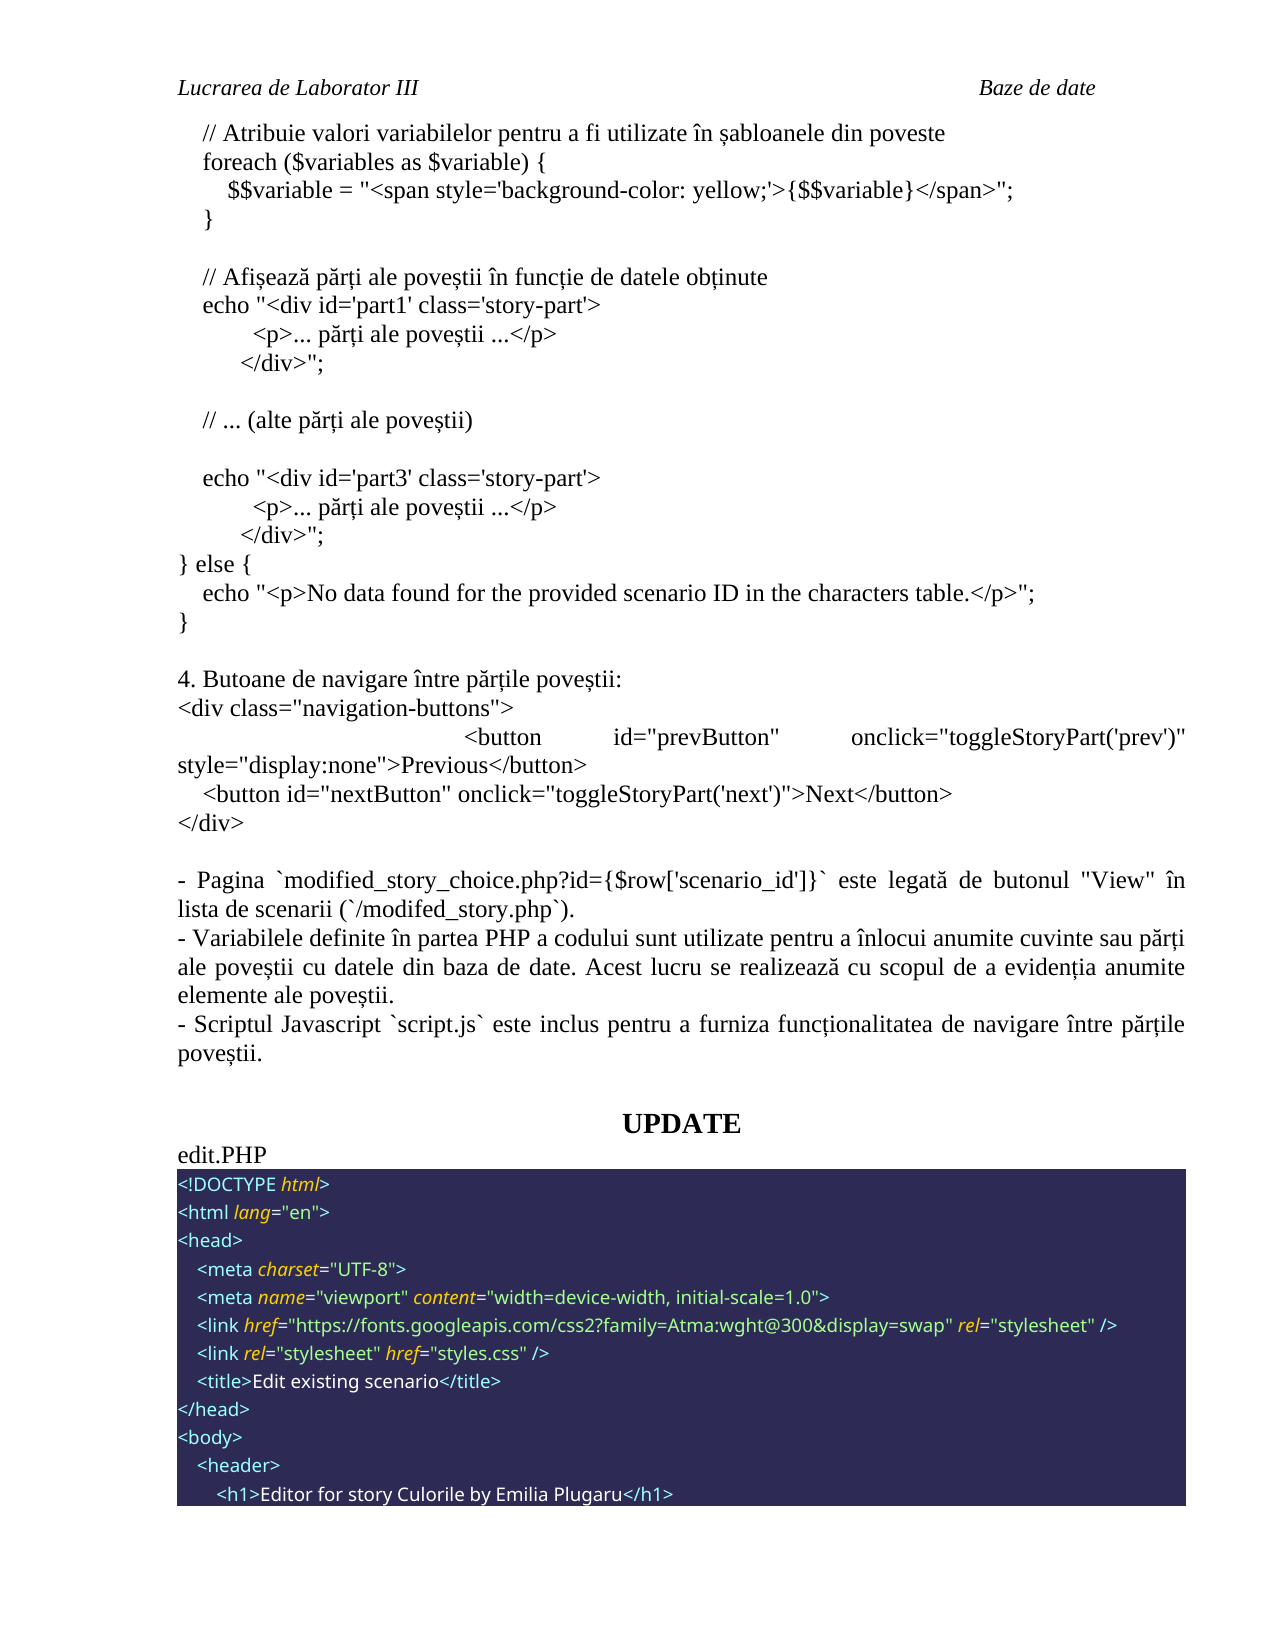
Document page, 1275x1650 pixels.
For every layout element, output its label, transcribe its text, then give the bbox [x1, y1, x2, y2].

subtitle } [177, 607, 1186, 636]
text <body> [177, 1422, 1186, 1450]
subtitle // ... (alte părți ale poveștii) [177, 406, 1186, 434]
subtitle // Atribuie valori variabilelor pentru a fi utilizate în șabloanele din poveste [177, 118, 1186, 147]
subtitle echo "<div id='part1' class='story-part'> [177, 291, 1186, 319]
text <header> [177, 1450, 1186, 1478]
subtitle </div> [177, 808, 1186, 837]
subtitle UPDATE [177, 1107, 1186, 1140]
subtitle // Afișează părți ale poveștii în funcție de datele obținute [177, 262, 1186, 291]
subtitle echo "<div id='part3' class='story-part'> [177, 463, 1186, 492]
text <title>Edit existing scenario</title> [177, 1366, 1186, 1394]
text </head> [177, 1394, 1186, 1422]
text <head> [177, 1225, 1186, 1253]
subtitle foreach ($variables as $variable) { [177, 147, 1186, 176]
subtitle <button id="nextButton" onclick="toggleStoryPart('next')">Next</button> [177, 779, 1186, 808]
subtitle <button id="prevButton" onclick="toggleStoryPart('prev')" style="display:none">Previous</button> [177, 722, 1186, 779]
subtitle </div>"; [177, 521, 1186, 549]
text <link href="https://fonts.googleapis.com/css2?family=Atma:wght@300&display=swap" rel="stylesheet" /> [177, 1309, 1186, 1338]
subtitle } else { [177, 549, 1186, 578]
subtitle <p>... părți ale poveștii ...</p> [177, 319, 1186, 348]
subtitle - Pagina `modified_story_choice.php?id={$row['scenario_id']}` este legată de butonul "View" în lista de scenarii (`/modifed_story.php`). [177, 866, 1186, 923]
text <meta charset="UTF-8"> [177, 1253, 1186, 1281]
subtitle echo "<p>No data found for the provided scenario ID in the characters table.</p>"; [177, 578, 1186, 607]
text <meta name="viewport" content="width=device-width, initial-scale=1.0"> [177, 1281, 1186, 1309]
subtitle } [177, 204, 1186, 233]
subtitle - Scriptul Javascript `script.js` este inclus pentru a furniza funcționalitatea de navigare între părțile poveștii. [177, 1009, 1186, 1067]
text <!DOCTYPE html> [177, 1169, 1186, 1197]
subtitle <div class="navigation-buttons"> [177, 693, 1186, 722]
text <h1>Editor for story Culorile by Emilia Plugaru</h1> [177, 1478, 1186, 1506]
subtitle - Variabilele definite în partea PHP a codului sunt utilizate pentru a înlocui anumite cuvinte sau părți ale poveștii cu datele din baza de date. Acest lucru se realizează cu scopul de a evidenția anumite elemente ale poveștii. [177, 923, 1186, 1009]
subtitle </div>"; [177, 348, 1186, 377]
text <html lang="en"> [177, 1197, 1186, 1225]
text edit.PHP [177, 1140, 1186, 1169]
subtitle 4. Butoane de navigare între părțile poveștii: [177, 664, 1186, 693]
text <link rel="stylesheet" href="styles.css" /> [177, 1338, 1186, 1366]
subtitle <p>... părți ale poveștii ...</p> [177, 492, 1186, 521]
subtitle $$variable = "<span style='background-color: yellow;'>{$$variable}</span>"; [177, 176, 1186, 204]
